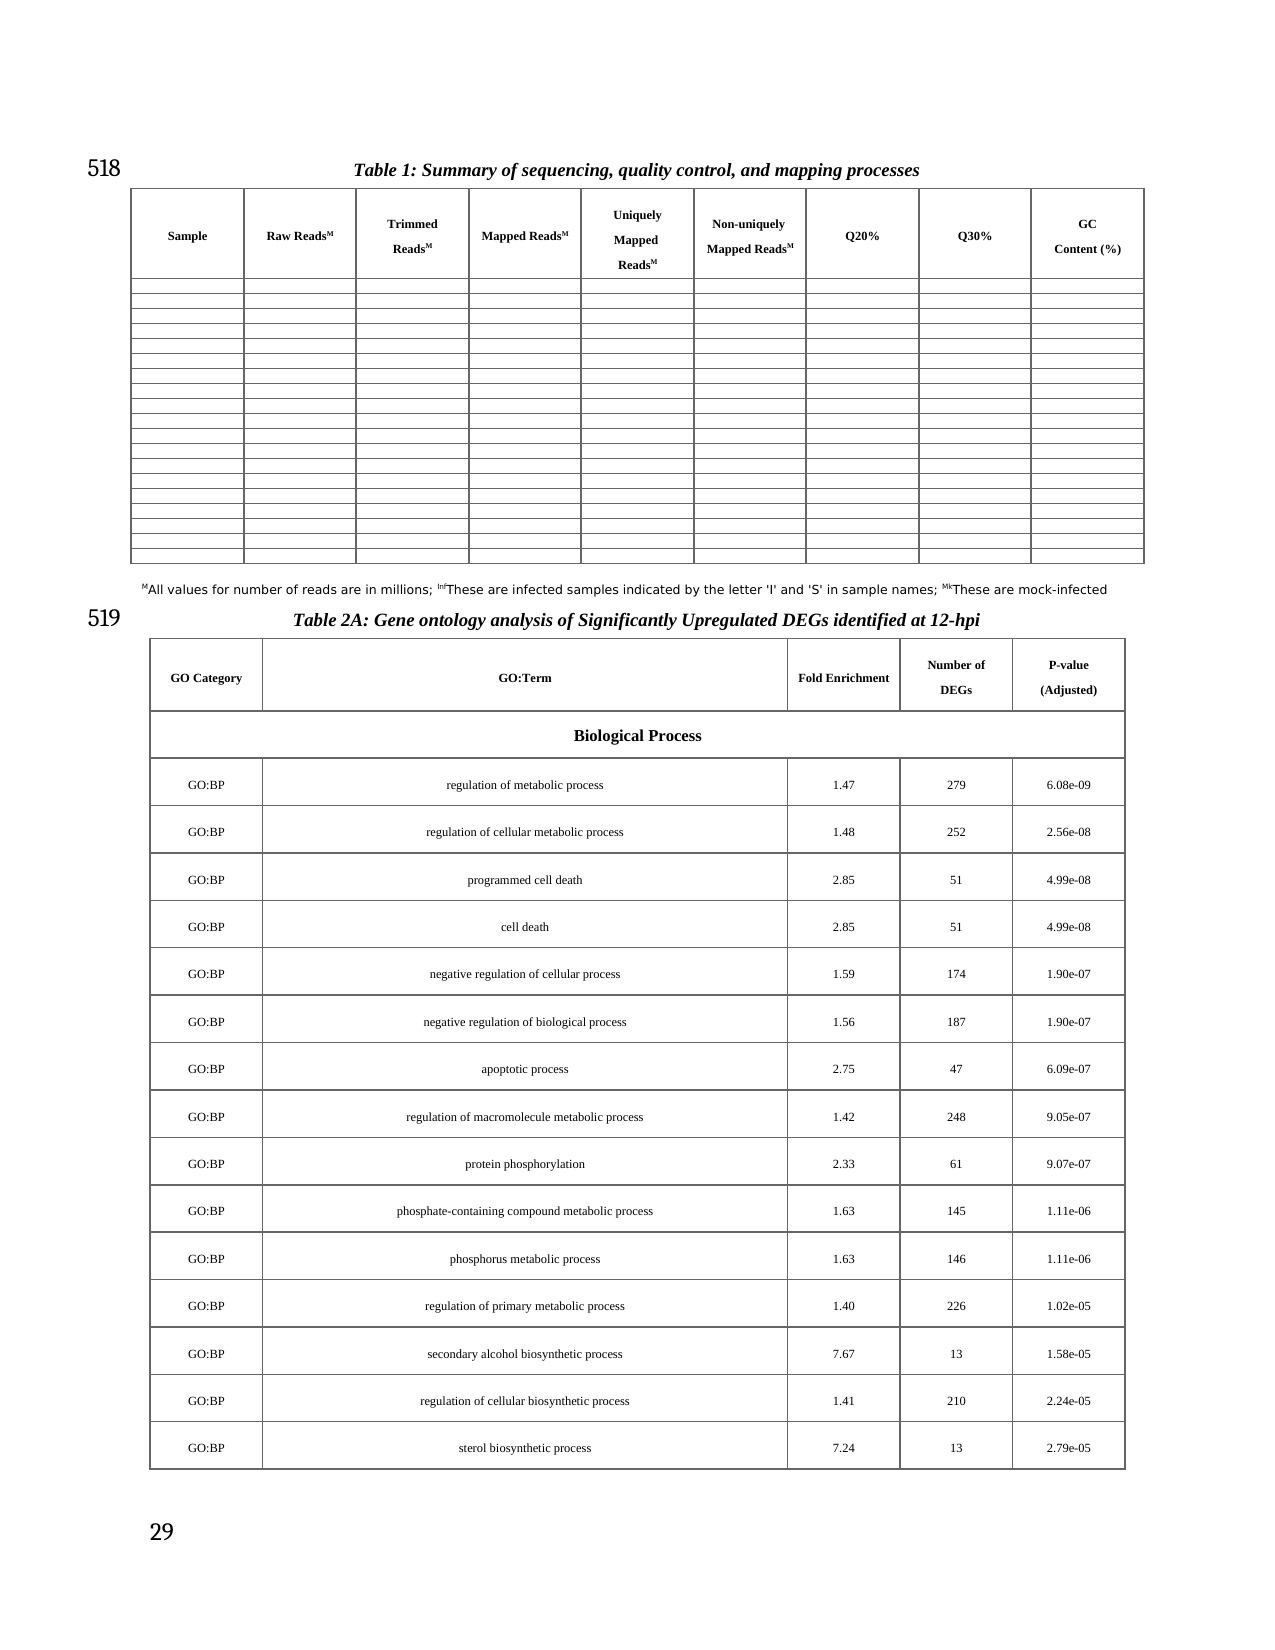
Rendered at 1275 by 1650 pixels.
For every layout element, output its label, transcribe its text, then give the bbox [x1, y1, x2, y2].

table_cell 6.09e-07 [1013, 1043, 1124, 1089]
table_cell 39.6 [357, 369, 468, 382]
table_cell regulation of primary metabolic process [263, 1280, 787, 1326]
table_cell 28.3 (76.36%) [470, 429, 580, 442]
table_header Number of DEGs [901, 639, 1012, 710]
table_cell 1.7 (4.33%) [695, 369, 805, 382]
table_cell 97.36 [920, 504, 1030, 517]
table_cell 2.85 [788, 901, 899, 947]
table_cell U_24hrsN2Mk [132, 489, 243, 502]
table_cell U_72hrsN2Mk [132, 549, 243, 562]
table_cell 34.1 (84.39%) [582, 444, 693, 457]
table_cell 97.23 [920, 399, 1030, 412]
table_cell 99.95 [807, 444, 918, 457]
table_cell 25.8 (67.86%) [582, 414, 693, 427]
table_cell 4.99e-08 [1013, 854, 1124, 899]
table_cell 33.7 (88.9%) [470, 504, 580, 517]
table_cell 1.7 (4.33%) [695, 444, 805, 457]
table_cell U_4hrsN2Mk [132, 519, 243, 532]
table_cell 1.11e-06 [1013, 1233, 1124, 1279]
table_cell 13 [901, 1328, 1012, 1373]
table_cell 46.5 [1032, 549, 1143, 562]
table_cell 37.3 [357, 294, 468, 307]
table_cell 1.6 (3.93%) [695, 309, 805, 322]
table_cell 2.56e-08 [1013, 806, 1124, 852]
table_cell 1.6 (4.14%) [695, 279, 805, 292]
table_cell secondary alcohol biosynthetic process [263, 1328, 787, 1373]
table_header Q20% [807, 189, 918, 277]
table_cell GO:BP [151, 1233, 262, 1279]
table_cell 2.79e-05 [1013, 1422, 1124, 1468]
table_cell negative regulation of cellular process [263, 948, 787, 994]
table_cell 99.94 [807, 324, 918, 337]
table_cell 34.5 (88.82%) [470, 549, 580, 562]
table_cell 39.9 [245, 429, 355, 442]
table_cell 97.53 [920, 294, 1030, 307]
table_cell 47.5 [1032, 444, 1143, 457]
table_cell 38.8 [245, 294, 355, 307]
table_cell 1.11e-06 [1013, 1186, 1124, 1231]
table_header Fold Enrichment [788, 639, 899, 710]
table_cell 146 [901, 1233, 1012, 1279]
table_cell 1.7 (4.27%) [695, 324, 805, 337]
table_cell 33.2 (84.53%) [582, 459, 693, 472]
table_cell 34.5 (84.2%) [582, 309, 693, 322]
table_cell U_12hrsN2Mk [132, 459, 243, 472]
table_cell 99.96 [807, 399, 918, 412]
table_cell 99.80 [807, 519, 918, 532]
table_cell negative regulation of biological process [263, 996, 787, 1042]
table_cell 1.8 (4.73%) [695, 354, 805, 367]
table_cell 39.3 [245, 414, 355, 427]
table_cell 2.4 (5.91%) [695, 384, 805, 397]
table_cell 279 [901, 759, 1012, 805]
table_cell 99.88 [807, 534, 918, 547]
table_cell 39.8 [357, 384, 468, 397]
table_cell 174 [901, 948, 1012, 994]
table_cell U_4hrsN1Mk [132, 504, 243, 517]
table_cell GO:BP [151, 1186, 262, 1231]
table_cell 1.5 (3.89%) [695, 339, 805, 352]
table_cell 97.48 [920, 474, 1030, 487]
table_cell 34.7 [357, 519, 468, 532]
table_cell 2.24e-05 [1013, 1375, 1124, 1421]
table_cell 37.6 [245, 519, 355, 532]
table_cell 96.95 [920, 489, 1030, 502]
table_cell 39.1 [245, 354, 355, 367]
table_cell 3.8 (7.9%) [695, 534, 805, 547]
table_cell 48.5 [1032, 354, 1143, 367]
table_cell U_12hrsN1Mk [132, 444, 243, 457]
table_cell 28.3 (71.09%) [470, 399, 580, 412]
table_cell 38.9 [357, 549, 468, 562]
table_cell 52.5 [1032, 429, 1143, 442]
table_header Raw ReadsM [245, 189, 355, 277]
table_cell 61.0 [1032, 519, 1143, 532]
table_cell 34.2 (88.01%) [470, 339, 580, 352]
table_cell I_72hrsS2Inf [132, 414, 243, 427]
table_cell 41.0 [245, 459, 355, 472]
table_cell 44.5 [1032, 399, 1143, 412]
table_header Trimmed ReadsM [357, 189, 468, 277]
table_cell 2.85 [788, 854, 899, 899]
table_cell 39.3 [357, 459, 468, 472]
table_cell 47.5 [1032, 279, 1143, 292]
table_cell 99.95 [807, 339, 918, 352]
table_cell 35.6 (88.1%) [470, 324, 580, 337]
table_cell 97.34 [920, 414, 1030, 427]
table_cell cell death [263, 901, 787, 947]
table_cell 187 [901, 996, 1012, 1042]
table_cell 56.0 [1032, 534, 1143, 547]
table_cell 210 [901, 1375, 1012, 1421]
table_cell GO:BP [151, 759, 262, 805]
table_header Sample [132, 189, 243, 277]
table_cell 2.2 (6.05%) [695, 429, 805, 442]
table_cell protein phosphorylation [263, 1138, 787, 1184]
table_cell 226 [901, 1280, 1012, 1326]
table_cell 3.6 (10.25%) [695, 519, 805, 532]
table_cell 1.8 (4.68%) [695, 549, 805, 562]
table_cell 2.33 [788, 1138, 899, 1184]
table_cell 9.05e-07 [1013, 1091, 1124, 1136]
table_header Q30% [920, 189, 1030, 277]
table_cell I_24hrsS1Inf [132, 309, 243, 322]
table_cell 31.7 (84.95%) [582, 294, 693, 307]
table_cell 41.0 [357, 309, 468, 322]
table_cell 97.23 [920, 279, 1030, 292]
table_cell GO:BP [151, 1328, 262, 1373]
table_cell 1.41 [788, 1375, 899, 1421]
table_cell 31.2 (83.43%) [582, 354, 693, 367]
table_cell regulation of cellular biosynthetic process [263, 1375, 787, 1421]
table_cell 97.05 [920, 324, 1030, 337]
table_cell 1.90e-07 [1013, 996, 1124, 1042]
table_cell 32.6 (84.96%) [582, 489, 693, 502]
table_header GC Content (%) [1032, 189, 1143, 277]
table_cell sterol biosynthetic process [263, 1422, 787, 1468]
table_cell 96.54 [920, 534, 1030, 547]
table_cell 42.1 [245, 444, 355, 457]
table_cell 37.0 [357, 474, 468, 487]
table_cell 33.1 (84.78%) [582, 279, 693, 292]
table_cell 9.07e-07 [1013, 1138, 1124, 1184]
table_cell 97.04 [920, 549, 1030, 562]
table_cell regulation of metabolic process [263, 759, 787, 805]
table_cell 38.4 [245, 474, 355, 487]
table_cell GO:BP [151, 1280, 262, 1326]
table_cell 97.11 [920, 384, 1030, 397]
table_cell I_4hrsS1Inf [132, 354, 243, 367]
table_cell 6.08e-09 [1013, 759, 1124, 805]
table_cell 41.3 [245, 369, 355, 382]
table_header Mapped ReadsM [470, 189, 580, 277]
table_cell 32 (84.41%) [582, 504, 693, 517]
table_cell GO:BP [151, 901, 262, 947]
table_cell GO:BP [151, 1138, 262, 1184]
table_cell 99.95 [807, 369, 918, 382]
table_cell 1.63 [788, 1186, 899, 1231]
table_cell 97.08 [920, 339, 1030, 352]
table_cell 1.3 (3.38%) [695, 399, 805, 412]
table_cell 34.7 (88.4%) [470, 459, 580, 472]
table_cell 32.7 (84.14%) [582, 549, 693, 562]
table_cell 1.90e-07 [1013, 948, 1124, 994]
table_cell MAll values for number of reads are in millions; InfThese are infected samples indicated by the letter 'I' and 'S' in sample names; MkThese are mock-infected samples indicated by the letters 'U' and 'N' in sample names; [131, 564, 1144, 600]
table_cell phosphorus metabolic process [263, 1233, 787, 1279]
table_cell 38.9 [357, 339, 468, 352]
table_cell U_24hrsN1Mk [132, 474, 243, 487]
table_cell 51 [901, 901, 1012, 947]
table_cell GO:BP [151, 996, 262, 1042]
table_cell U_72hrsN1Mk [132, 534, 243, 547]
table_cell 1.4 (3.83%) [695, 294, 805, 307]
table_cell 38.4 [357, 489, 468, 502]
table_cell 99.93 [807, 354, 918, 367]
table_cell 1.02e-05 [1013, 1280, 1124, 1326]
table_cell 1.63 [788, 1233, 899, 1279]
table_cell 37.9 [357, 504, 468, 517]
table_cell 35.3 (89.24%) [470, 369, 580, 382]
table_cell 37.1 [357, 429, 468, 442]
table_cell GO:BP [151, 806, 262, 852]
table_cell 99.95 [807, 549, 918, 562]
table_cell GO:BP [151, 854, 262, 899]
table_cell 99.96 [807, 504, 918, 517]
table_cell 18.5 (53.18%) [582, 519, 693, 532]
table_cell 47.5 [1032, 294, 1143, 307]
table_header Non-uniquely Mapped ReadsM [695, 189, 805, 277]
table_cell programmed cell death [263, 854, 787, 899]
table_cell 46.5 [1032, 309, 1143, 322]
table_cell GO:BP [151, 1043, 262, 1089]
table_cell I_12hrsS3Inf [132, 294, 243, 307]
table_cell 1.2 (3.25%) [695, 414, 805, 427]
table_cell 1.42 [788, 1091, 899, 1136]
table_cell 97.04 [920, 444, 1030, 457]
table_cell 1.40 [788, 1280, 899, 1326]
table_cell 1.58e-05 [1013, 1328, 1124, 1373]
table_cell 248 [901, 1091, 1012, 1136]
table_cell 99.95 [807, 294, 918, 307]
table_header GO Category [151, 639, 262, 710]
table_cell 47.9 [357, 534, 468, 547]
table_cell GO:BP [151, 1091, 262, 1136]
table_cell I_24hrsS2Inf [132, 324, 243, 337]
table_cell 15.5 (32.4%) [470, 534, 580, 547]
table_cell 22 (63.43%) [470, 519, 580, 532]
table_cell 33.1 (88.78%) [470, 294, 580, 307]
table_cell 42.0 [245, 324, 355, 337]
table_cell 27 (71.11%) [470, 414, 580, 427]
table_cell I_72hrsS3Inf [132, 429, 243, 442]
table_cell 99.87 [807, 429, 918, 442]
table_cell 50.3 [245, 534, 355, 547]
table_cell 40.6 [245, 279, 355, 292]
table_cell I_4hrsS2Inf [132, 369, 243, 382]
table_cell 47.0 [1032, 369, 1143, 382]
table_cell 97.04 [920, 354, 1030, 367]
text Table 2A: Gene ontology analysis of Significantly Upregulated DEGs identified at 12-hpi [156, 606, 1119, 631]
table_cell 40.4 [357, 444, 468, 457]
table_header Uniquely Mapped ReadsM [582, 189, 693, 277]
table_cell 41.2 [245, 399, 355, 412]
table_cell 26.1 (70.3%) [582, 429, 693, 442]
table_cell 38.0 [357, 414, 468, 427]
table_header P-value (Adjusted) [1013, 639, 1124, 710]
table_cell 51 [901, 854, 1012, 899]
table_cell 47.5 [1032, 384, 1143, 397]
table_cell 96.14 [920, 429, 1030, 442]
table_cell 99.94 [807, 459, 918, 472]
table_cell 35.9 (88.72%) [470, 444, 580, 457]
table_cell 33.2 (83.29%) [582, 384, 693, 397]
table_cell 40.4 [357, 324, 468, 337]
table_cell 145 [901, 1186, 1012, 1231]
table_cell 47 [901, 1043, 1012, 1089]
table_cell 39.8 [357, 399, 468, 412]
table_cell 47.0 [1032, 504, 1143, 517]
table_cell 97.08 [920, 459, 1030, 472]
table_cell 33.6 (84.92%) [582, 369, 693, 382]
table_cell 39.4 [245, 504, 355, 517]
table_cell 97.15 [920, 369, 1030, 382]
table_cell GO:BP [151, 1375, 262, 1421]
table_cell 99.95 [807, 279, 918, 292]
table_cell 1.47 [788, 759, 899, 805]
table_cell 34.7 (88.92%) [470, 279, 580, 292]
table_cell 34 (88.58%) [470, 489, 580, 502]
table_cell 1.7 (4.49%) [695, 504, 805, 517]
table_cell 42.7 [245, 309, 355, 322]
table_cell 11.7 (24.5%) [582, 534, 693, 547]
table_cell 32.7 (88.46%) [470, 474, 580, 487]
table_cell apoptotic process [263, 1043, 787, 1089]
table_cell 1.4 (3.72%) [695, 474, 805, 487]
table_cell 99.95 [807, 489, 918, 502]
table_cell 13 [901, 1422, 1012, 1468]
table_cell 31.4 (84.74%) [582, 474, 693, 487]
table_cell 47.5 [1032, 474, 1143, 487]
table_cell 36.2 (88.13%) [470, 309, 580, 322]
table_cell Biological Process [151, 712, 1124, 757]
table_cell 1.4 (3.61%) [695, 489, 805, 502]
table_cell 252 [901, 806, 1012, 852]
table_cell regulation of cellular metabolic process [263, 806, 787, 852]
table_cell 40.5 [245, 549, 355, 562]
table_cell GO:BP [151, 1422, 262, 1468]
table_cell I_12hrsS1Inf [132, 279, 243, 292]
table_cell 1.5 (3.86%) [695, 459, 805, 472]
table_cell 4.99e-08 [1013, 901, 1124, 947]
table_cell 99.96 [807, 474, 918, 487]
table_cell GO:BP [151, 948, 262, 994]
table_cell 96.95 [920, 309, 1030, 322]
table_cell 32.7 (84.12%) [582, 339, 693, 352]
table_cell 33 (88.16%) [470, 354, 580, 367]
table_cell regulation of macromolecule metabolic process [263, 1091, 787, 1136]
table_cell 99.95 [807, 309, 918, 322]
table_cell 41.5 [245, 384, 355, 397]
table_cell 1.56 [788, 996, 899, 1042]
table_cell 2.75 [788, 1043, 899, 1089]
table_cell 37.4 [357, 354, 468, 367]
table_cell 7.67 [788, 1328, 899, 1373]
table_cell I_72hrsS1Inf [132, 399, 243, 412]
table_cell 1.59 [788, 948, 899, 994]
table_cell 39.0 [357, 279, 468, 292]
table_cell 99.95 [807, 384, 918, 397]
table_cell 47.0 [1032, 339, 1143, 352]
table_cell 61 [901, 1138, 1012, 1184]
table_cell 94.96 [920, 519, 1030, 532]
table_cell 47.5 [1032, 459, 1143, 472]
table_cell 1.48 [788, 806, 899, 852]
table_cell 26.9 (67.7%) [582, 399, 693, 412]
text Table 1: Summary of sequencing, quality control, and mapping processes [156, 156, 1119, 181]
table_cell 40.5 [245, 339, 355, 352]
table_cell 35.5 (89.2%) [470, 384, 580, 397]
table_cell 47.0 [1032, 489, 1143, 502]
table_header GO:Term [263, 639, 787, 710]
table_cell I_4hrsS3Inf [132, 384, 243, 397]
table_cell 44.5 [1032, 414, 1143, 427]
table_cell 39.9 [245, 489, 355, 502]
table_cell 99.96 [807, 414, 918, 427]
table_cell phosphate-containing compound metabolic process [263, 1186, 787, 1231]
table_cell I_24hrsS3Inf [132, 339, 243, 352]
table_cell 46.5 [1032, 324, 1143, 337]
table_cell 7.24 [788, 1422, 899, 1468]
table_cell 33.9 (83.83%) [582, 324, 693, 337]
